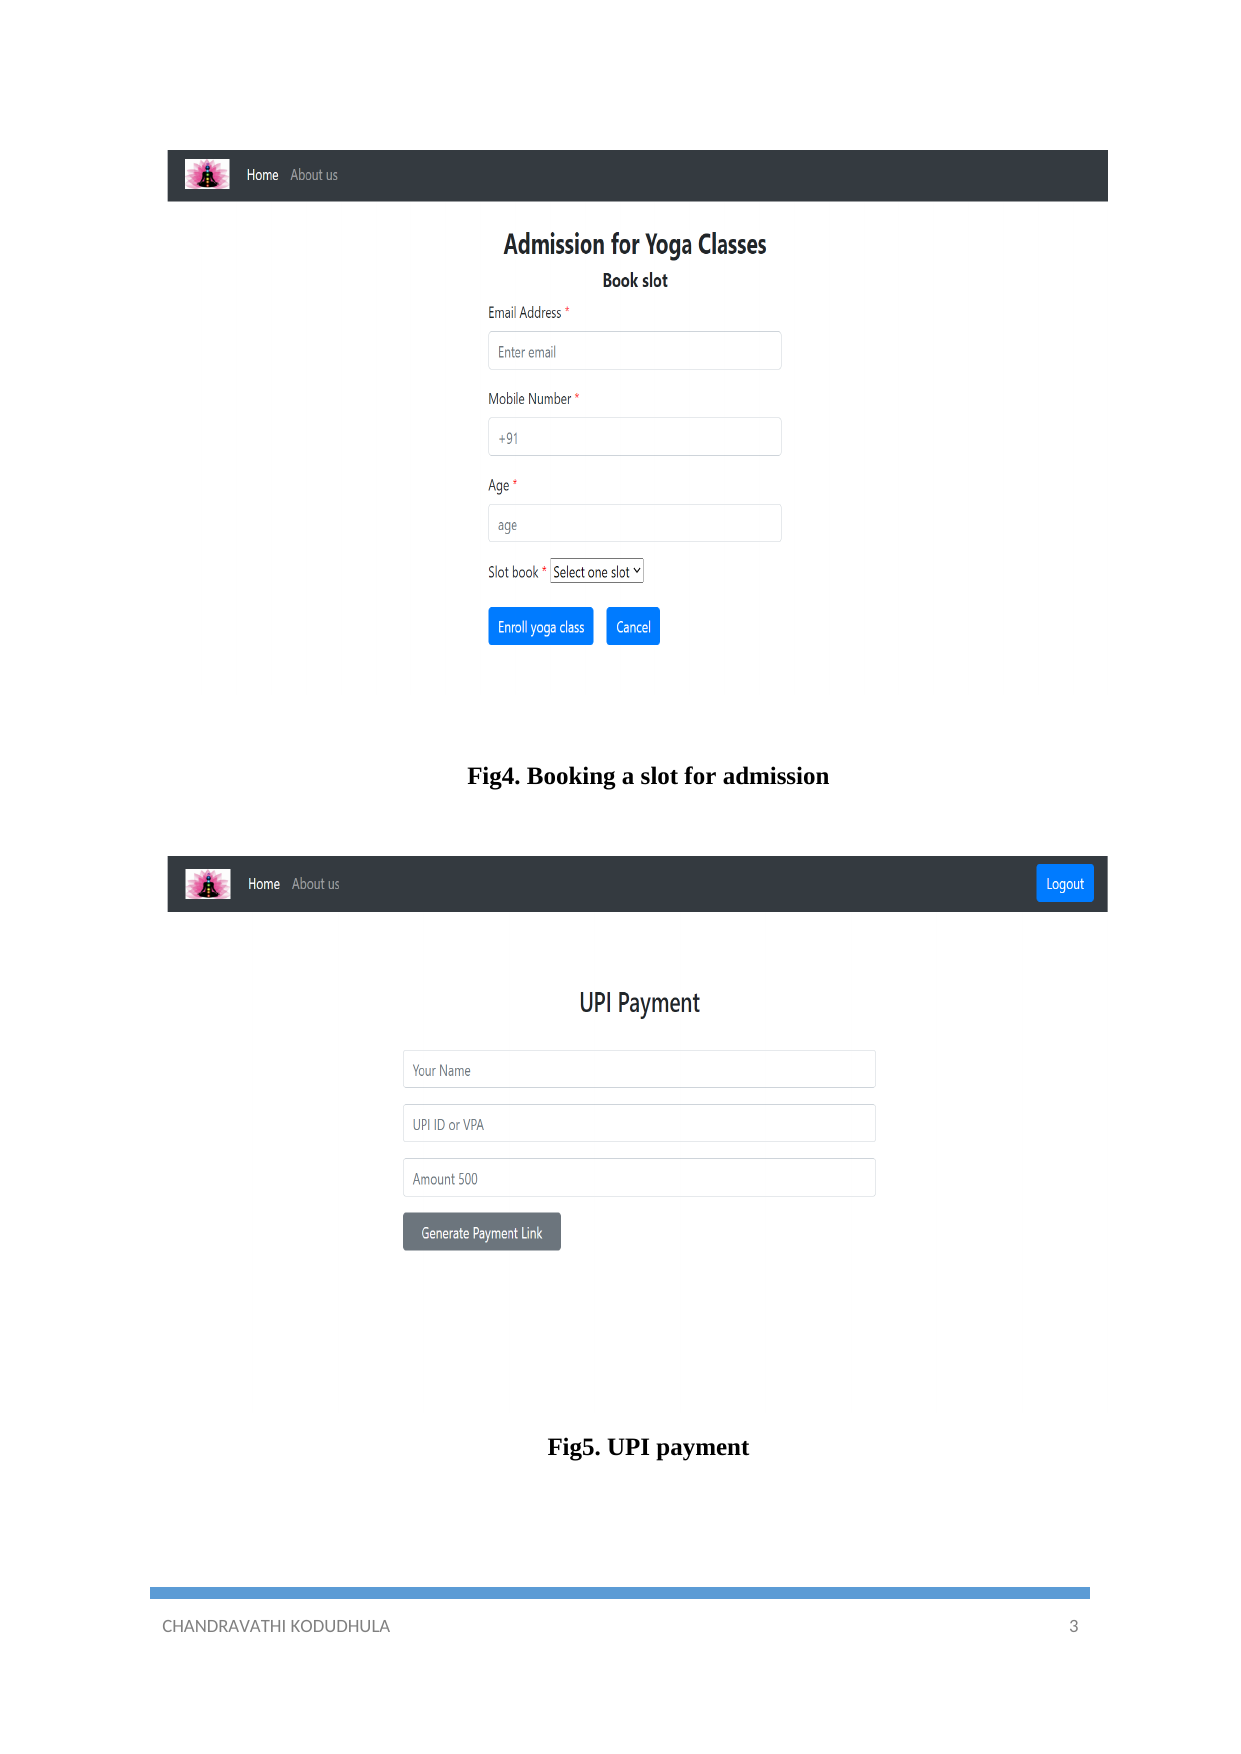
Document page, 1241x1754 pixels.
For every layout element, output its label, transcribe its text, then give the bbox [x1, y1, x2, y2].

text Fig4. Booking a slot for admission [150, 761, 1090, 790]
picture [167, 150, 1108, 695]
picture [167, 856, 1108, 1413]
text Fig5. UPI payment [150, 1432, 1090, 1460]
